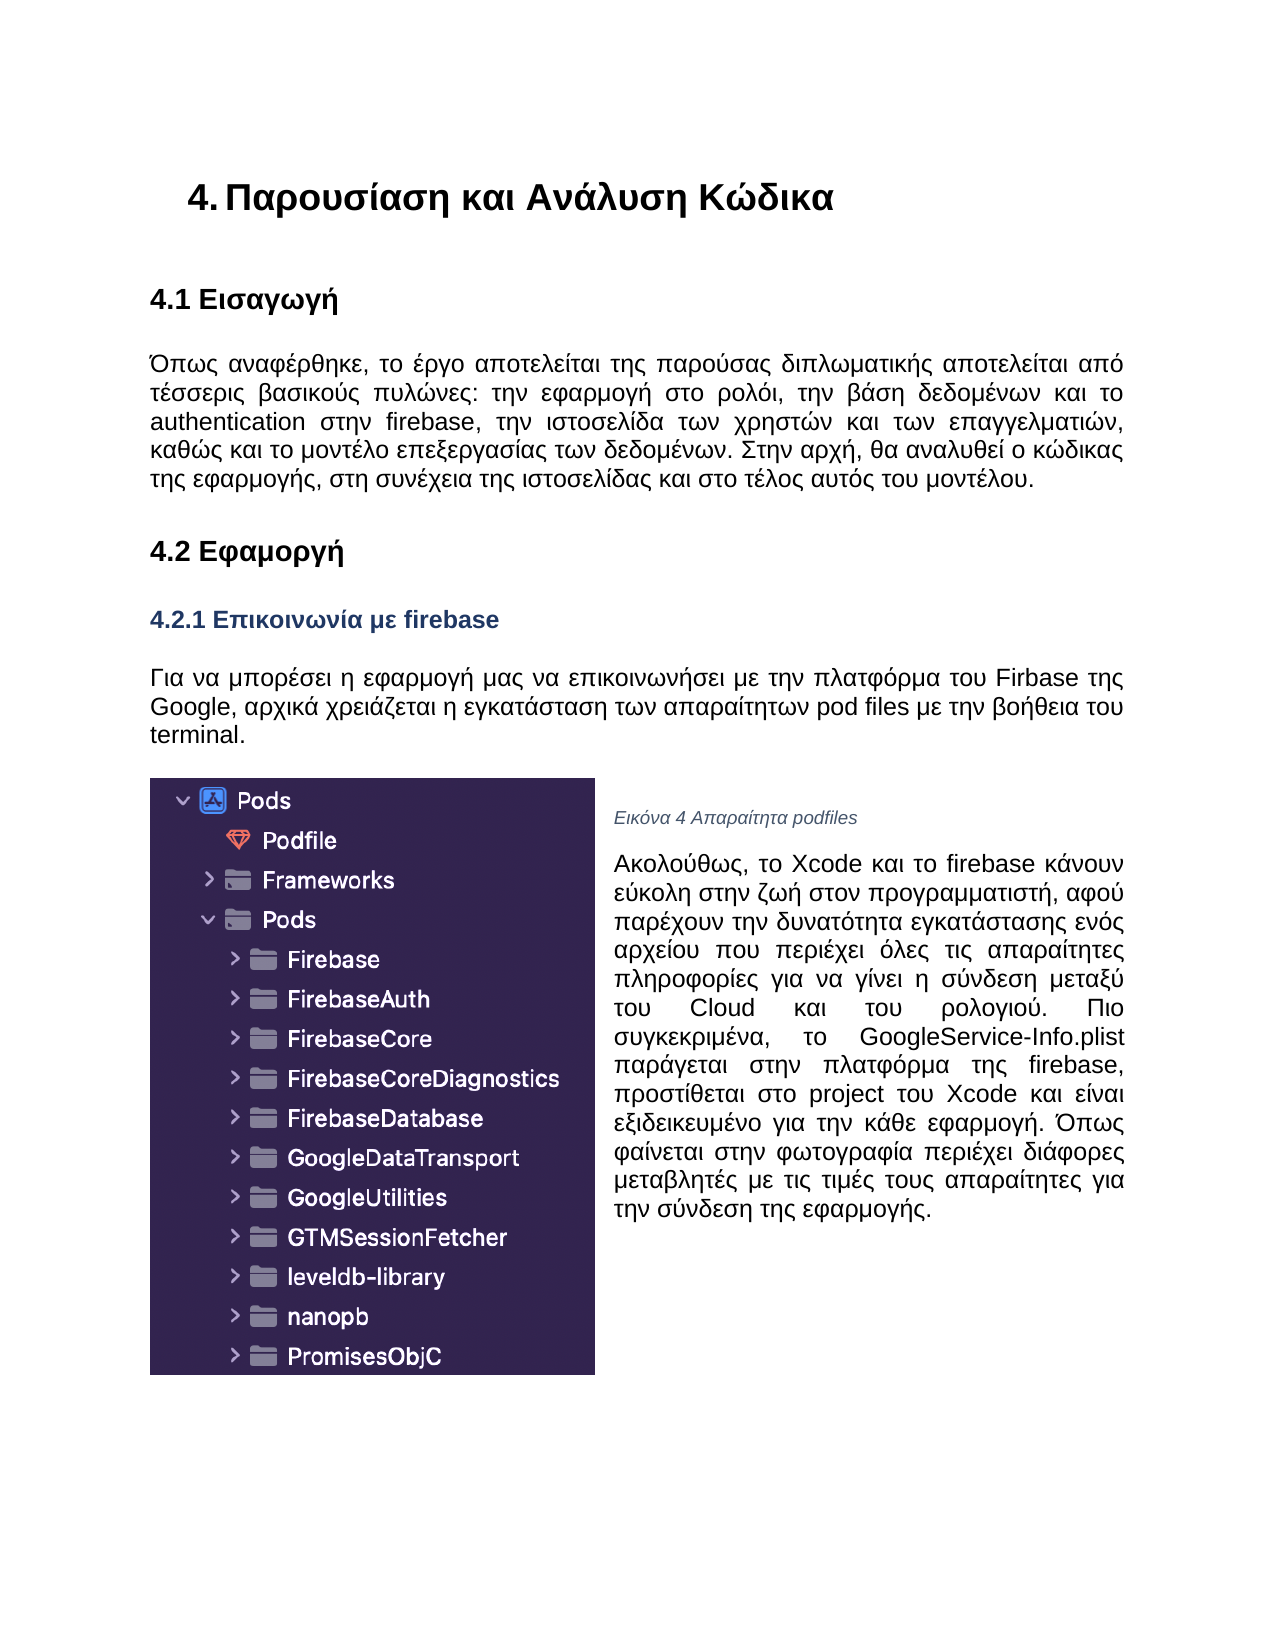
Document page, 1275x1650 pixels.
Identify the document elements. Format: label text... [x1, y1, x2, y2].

text Όπως αναφέρθηκε, το έργο αποτελείται της παρούσας διπλωματικής αποτελείται από τέσσερις βασικούς πυλώνες: την εφαρμογή στο ρολόι, την βάση δεδομένων και το authentication στην firebase, την ιστοσελίδα των χρηστών και των επαγγελματιών, καθώς και το μοντέλο επεξεργασίας των δεδομένων. Στην αρχή, θα αναλυθεί ο κώδικας της εφαρμογής, στη συνέχεια της ιστοσελίδας και στο τέλος αυτός του μοντέλου. [150, 349, 1125, 493]
subtitle Παρουσίαση και Ανάλυση Κώδικα [187, 175, 1125, 218]
subtitle 4.1 Εισαγωγή [150, 282, 1125, 315]
text Για να μπορέσει η εφαρμογή μας να επικοινωνήσει με την πλατφόρμα του Firbase της Google, αρχικά χρειάζεται η εγκατάσταση των απαραίτητων pod files με την βοήθεια του terminal. [150, 663, 1125, 749]
subtitle 4.2.1 Επικοινωνία με firebase [150, 605, 1125, 634]
text Ακολούθως, το Xcode και το firebase κάνουν εύκολη στην ζωή στον προγραμματιστή, αφού παρέχουν την δυνατότητα εγκατάστασης ενός αρχείου που περιέχει όλες τις απαραίτητες πληροφορίες για να γίνει η σύνδεση μεταξύ του Cloud και του ρολογιού. Πιο συγκεκριμένα, το GoogleService-Info.plist παράγεται στην πλατφόρμα της firebase, προστίθεται στο project του Xcode και είναι εξιδεικευμένο για την κάθε εφαρμογή. Όπως φαίνεται στην φωτογραφία περιέχει διάφορες μεταβλητές με τις τιμές τους απαραίτητες για την σύνδεση της εφαρμογής. [595, 849, 1125, 1223]
picture [150, 778, 595, 1375]
subtitle 4.2 Εφαμοργή [150, 534, 1125, 567]
